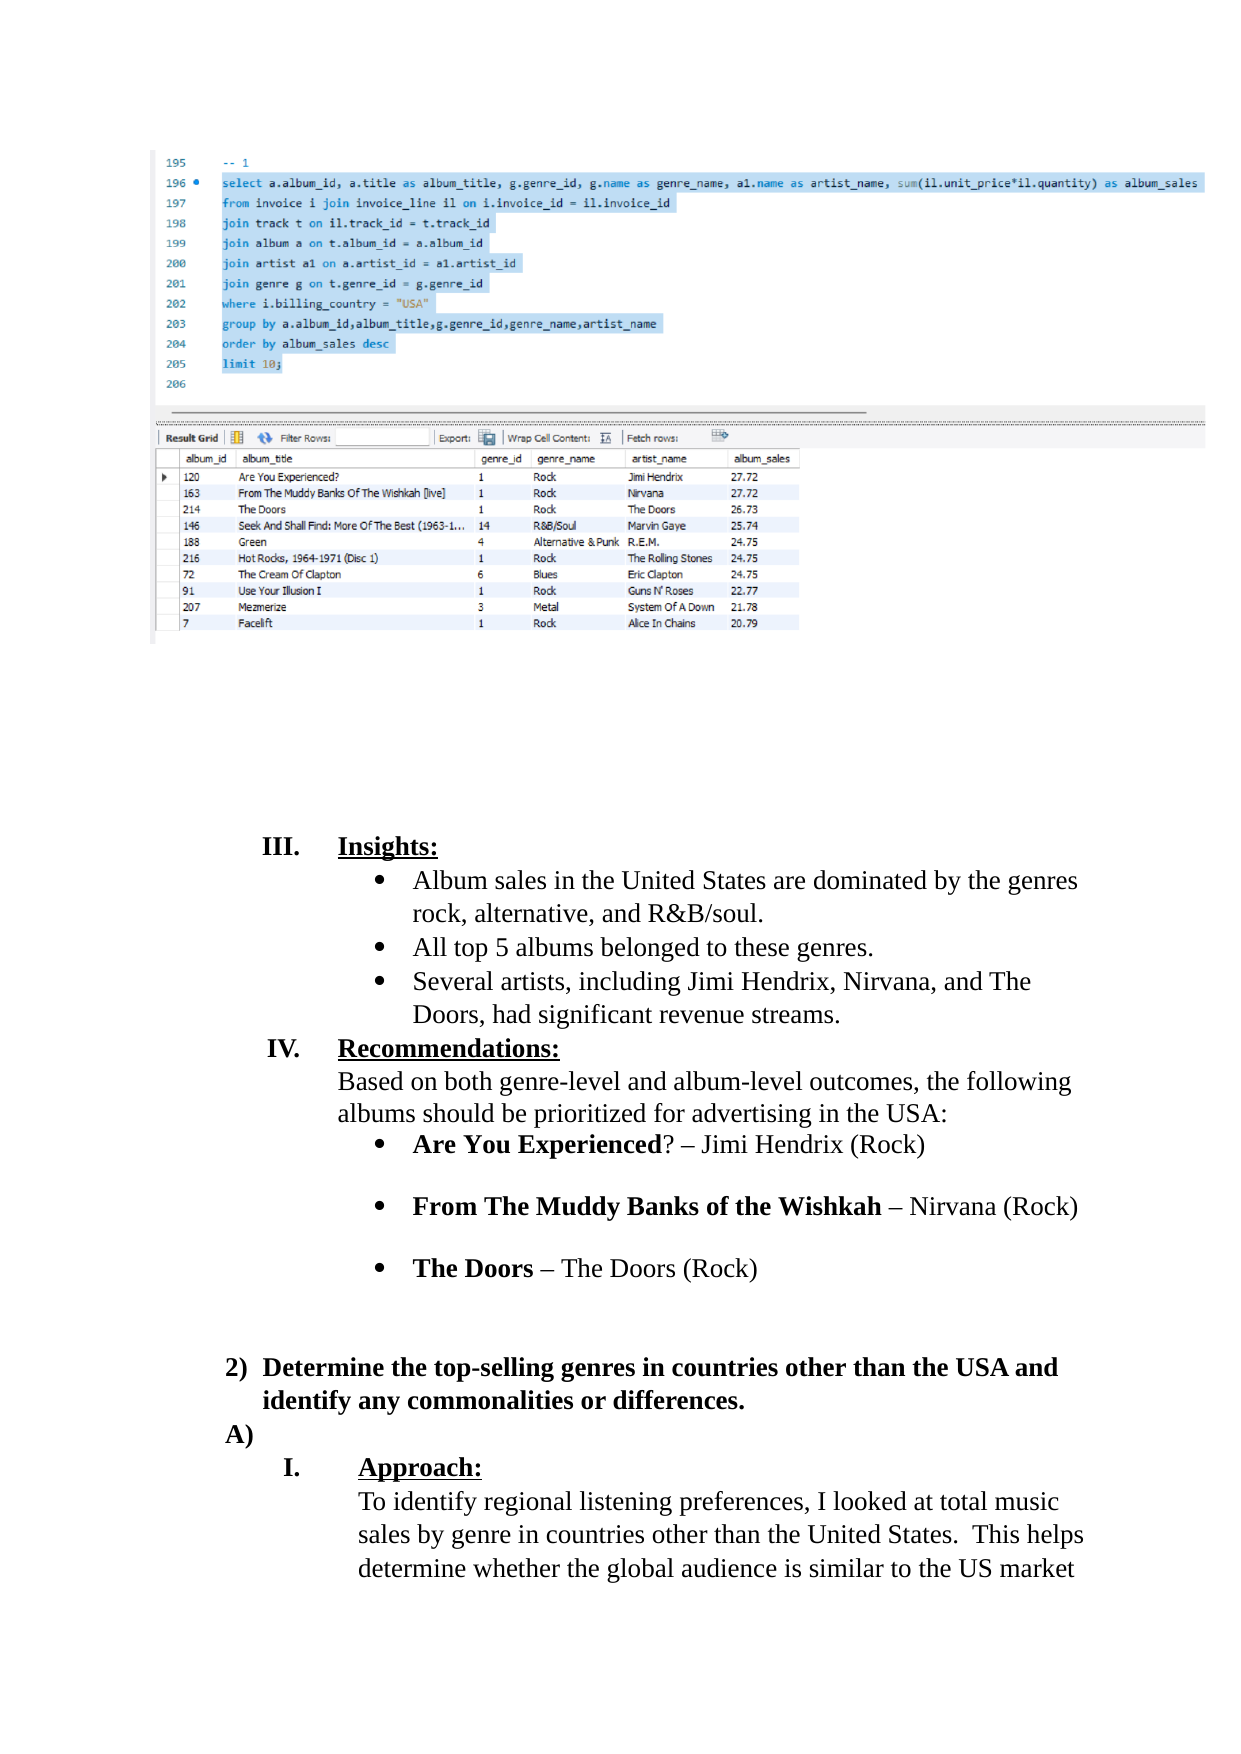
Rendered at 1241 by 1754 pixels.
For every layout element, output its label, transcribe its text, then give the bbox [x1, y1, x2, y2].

list Are You Experienced? – Jimi Hendrix (Rock) [375, 1128, 1090, 1159]
list Insights: [300, 830, 1090, 861]
list Based on both genre-level and album-level outcomes, the following albums should be prioritized for advertising in the USA: [337, 1066, 1090, 1128]
list From The Muddy Banks of the Wishkah – Nirvana (Rock) [375, 1190, 1090, 1221]
list Several artists, including Jimi Hendrix, Nirvana, and The Doors, had significant revenue streams. [375, 965, 1090, 1029]
list Album sales in the United States are dominated by the genres rock, alternative, and R&B/soul. [375, 864, 1090, 929]
list The Doors – The Doors (Rock) [375, 1253, 1090, 1284]
list Approach: [283, 1452, 1090, 1483]
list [358, 1485, 1090, 1583]
list Recommendations: [300, 1032, 1090, 1063]
list All top 5 albums belonged to these genres. [375, 931, 1090, 962]
list Determine the top-selling genres in countries other than the USA and identify any commonalities or differences. [225, 1351, 1090, 1416]
picture [150, 150, 1206, 644]
